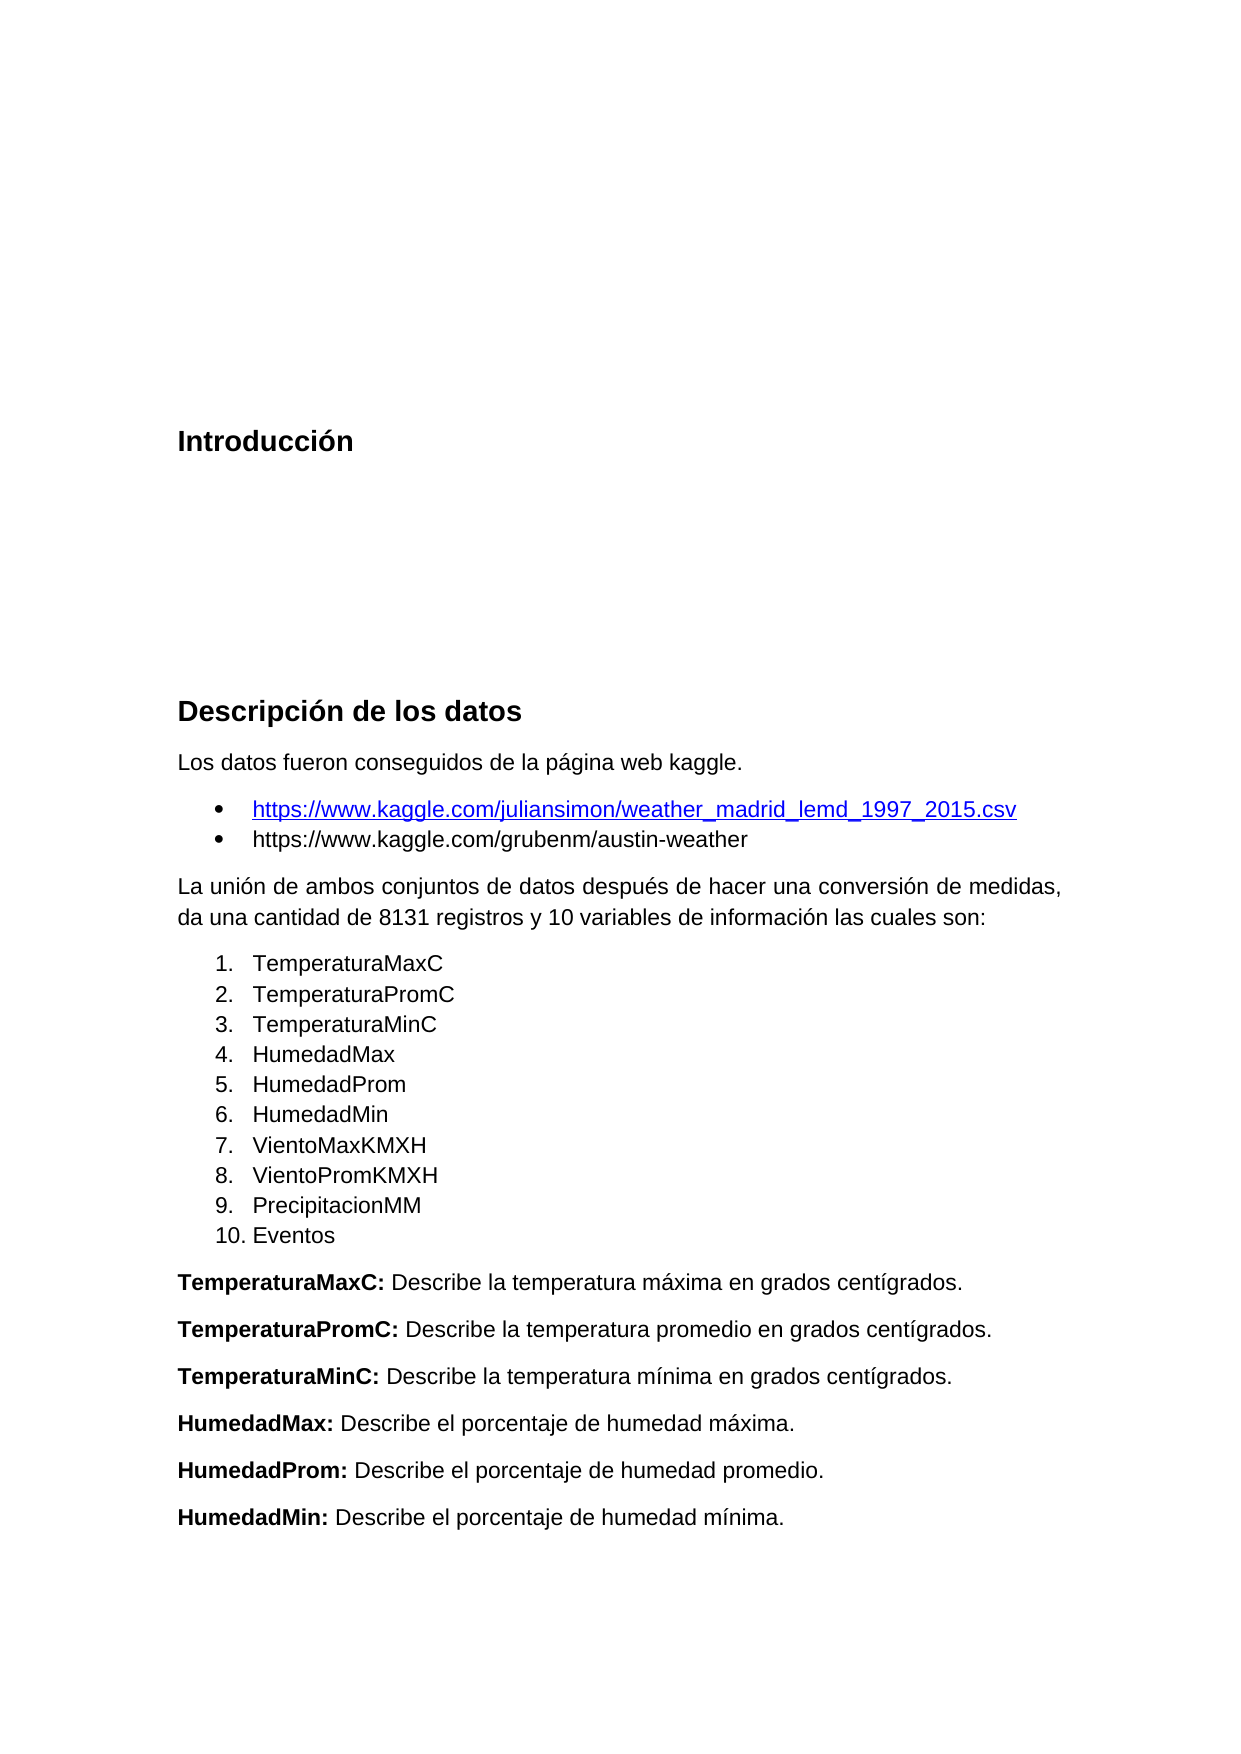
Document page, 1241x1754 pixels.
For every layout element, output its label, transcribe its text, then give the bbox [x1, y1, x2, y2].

text HumedadProm: Describe el porcentaje de humedad promedio. [177, 1457, 1063, 1483]
list HumedadMax [215, 1041, 1063, 1067]
list HumedadProm [215, 1071, 1063, 1098]
list Eventos [215, 1222, 1063, 1249]
list VientoPromKMXH [215, 1162, 1063, 1188]
text TemperaturaMaxC: Describe la temperatura máxima en grados centígrados. [177, 1269, 1063, 1296]
text HumedadMax: Describe el porcentaje de humedad máxima. [177, 1410, 1063, 1436]
text TemperaturaPromC: Describe la temperatura promedio en grados centígrados. [177, 1316, 1063, 1342]
list TemperaturaPromC [215, 981, 1063, 1007]
list https://www.kaggle.com/juliansimon/weather_madrid_lemd_1997_2015.csv [215, 796, 1063, 823]
list https://www.kaggle.com/grubenm/austin-weather [215, 826, 1063, 853]
text Los datos fueron conseguidos de la página web kaggle. [177, 749, 1063, 776]
text Descripción de los datos [177, 694, 1063, 728]
list PrecipitacionMM [215, 1192, 1063, 1218]
list TemperaturaMinC [215, 1011, 1063, 1037]
list VientoMaxKMXH [215, 1132, 1063, 1158]
text La unión de ambos conjuntos de datos después de hacer una conversión de medidas, da una cantidad de 8131 registros y 10 variables de información las cuales son: [177, 873, 1063, 930]
list TemperaturaMaxC [215, 950, 1063, 977]
text Introducción [177, 424, 1063, 457]
text TemperaturaMinC: Describe la temperatura mínima en grados centígrados. [177, 1363, 1063, 1389]
text HumedadMin: Describe el porcentaje de humedad mínima. [177, 1503, 1063, 1530]
list HumedadMin [215, 1101, 1063, 1128]
